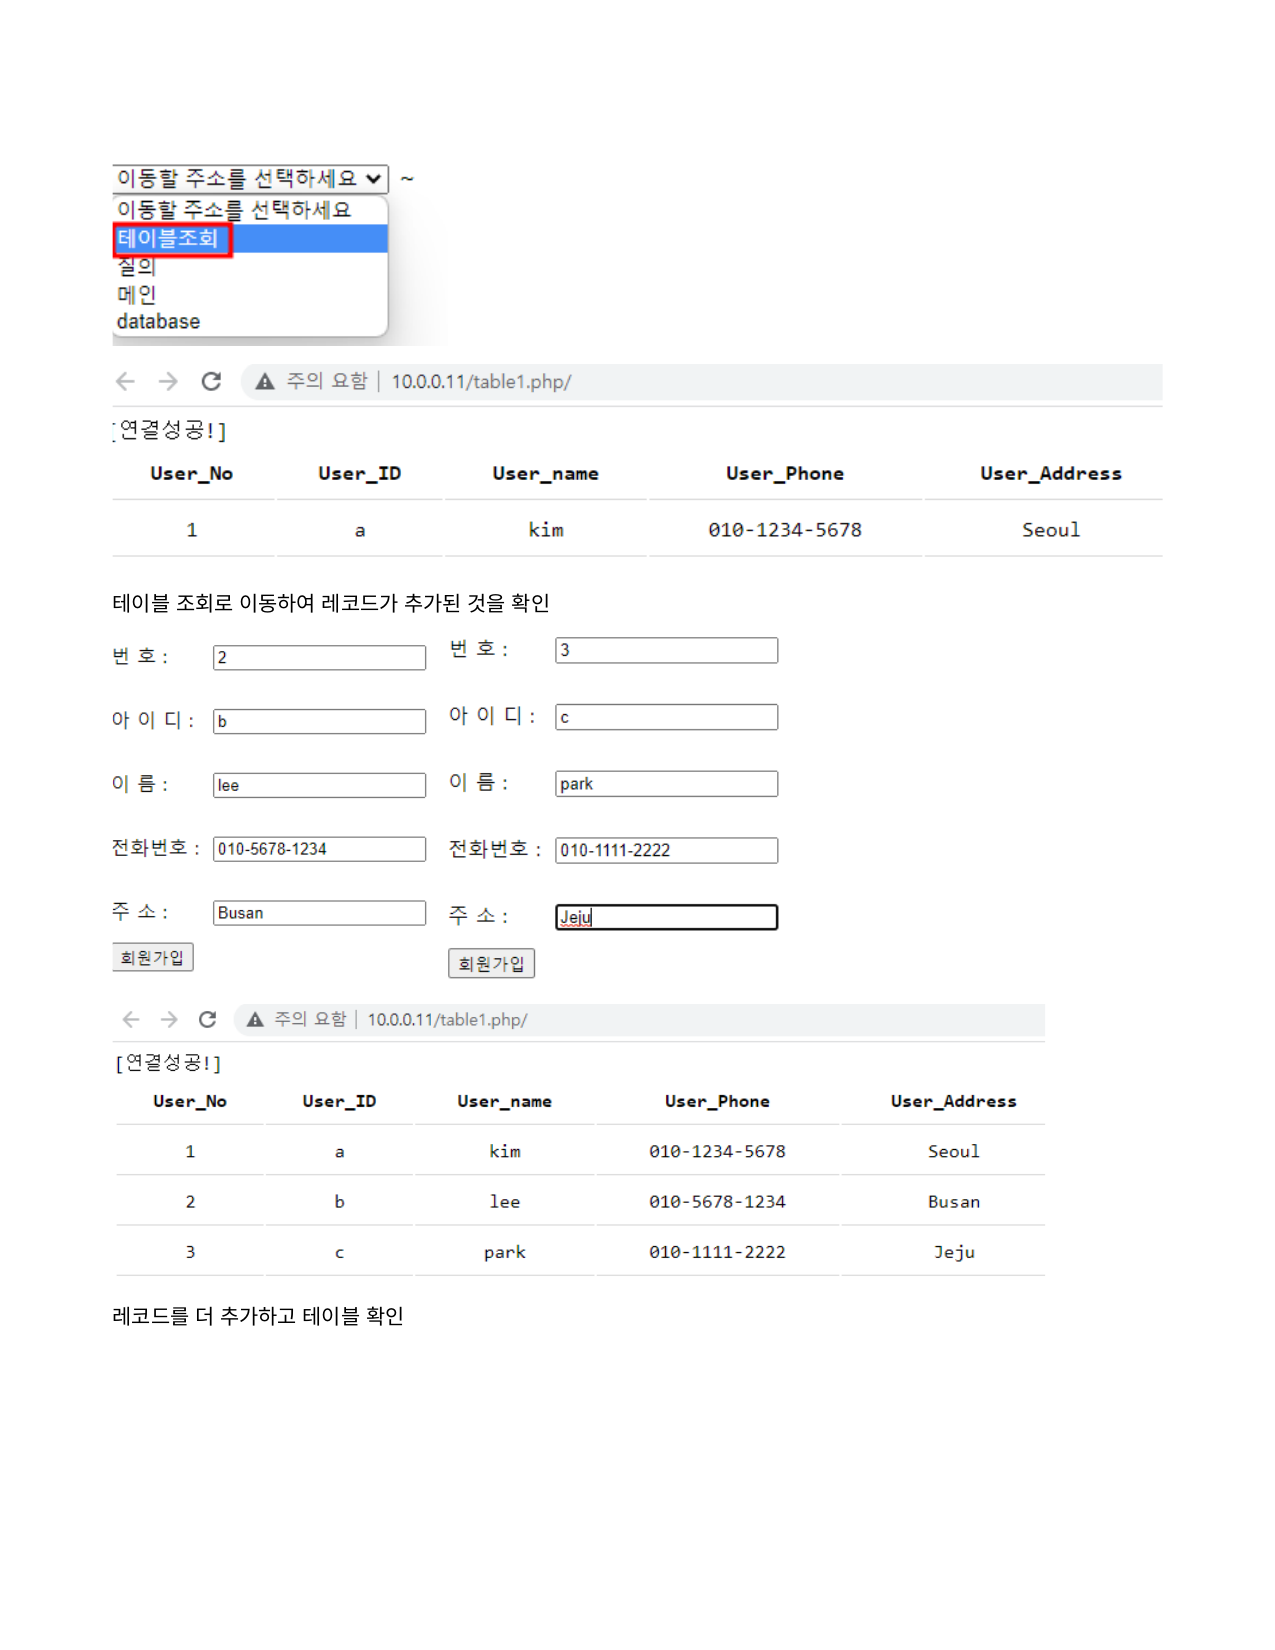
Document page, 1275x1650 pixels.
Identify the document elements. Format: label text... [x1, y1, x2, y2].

picture [112, 150, 449, 346]
text 테이블 조회로 이동하여 레코드가 추가된 것을 확인 [112, 587, 1162, 617]
picture [447, 636, 800, 986]
picture [112, 364, 1163, 569]
text 레코드를 더 추가하고 테이블 확인 [112, 1300, 1162, 1330]
picture [112, 1004, 1046, 1282]
picture [112, 638, 442, 986]
